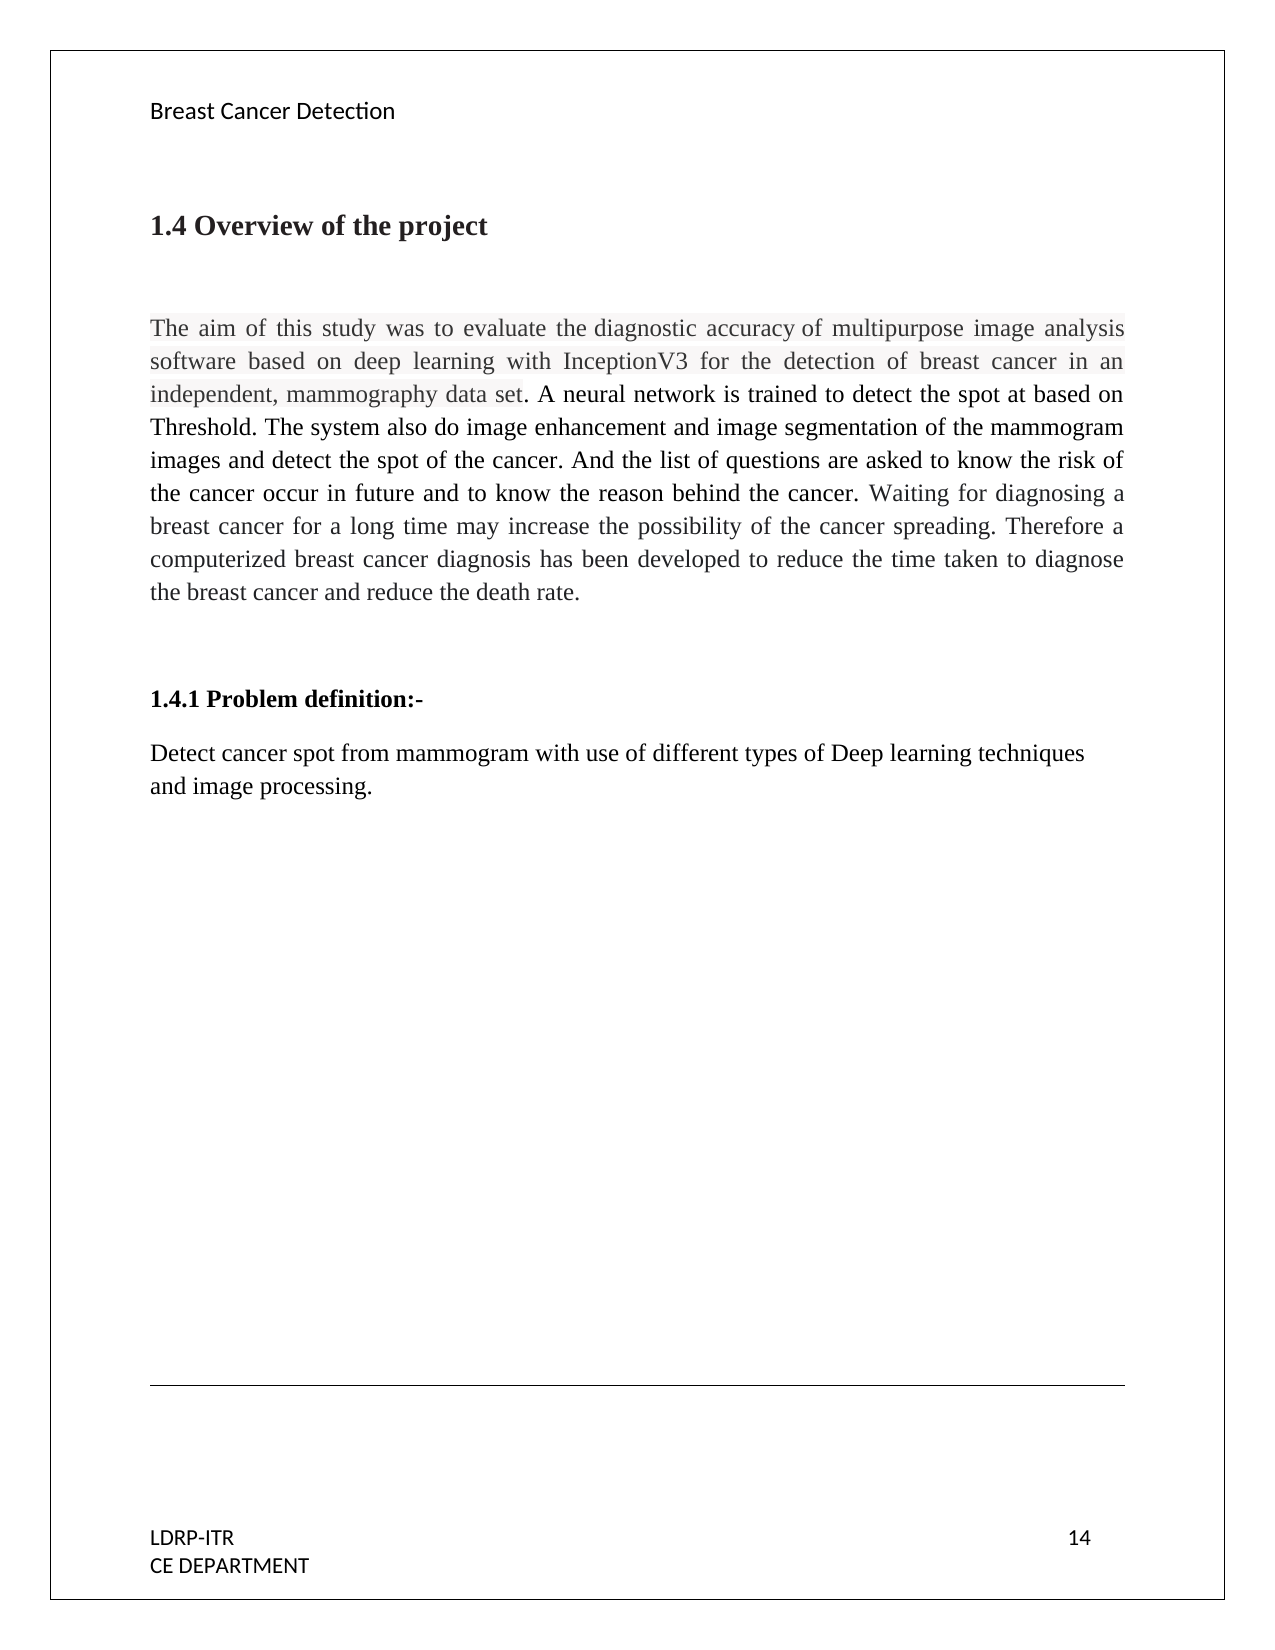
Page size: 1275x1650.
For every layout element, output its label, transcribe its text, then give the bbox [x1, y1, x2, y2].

text Detect cancer spot from mammogram with use of different types of Deep learning techniques and image processing. [150, 738, 1125, 800]
text The aim of this study was to evaluate the diagnostic accuracy of multipurpose image analysis software based on deep learning with InceptionV3 for the detection of breast cancer in an independent, mammography data set. A neural network is trained to detect the spot at based on Threshold. The system also do image enhancement and image segmentation of the mammogram images and detect the spot of the cancer. And the list of questions are asked to know the risk of the cancer occur in future and to know the reason behind the cancer. Waiting for diagnosing a breast cancer for a long time may increase the possibility of the cancer spreading. Therefore a computerized breast cancer diagnosis has been developed to reduce the time taken to diagnose the breast cancer and reduce the death rate. [150, 374, 1125, 511]
text 1.4.1 Problem definition:- [150, 684, 1125, 713]
text 1.4 Overview of the project [150, 208, 1125, 241]
